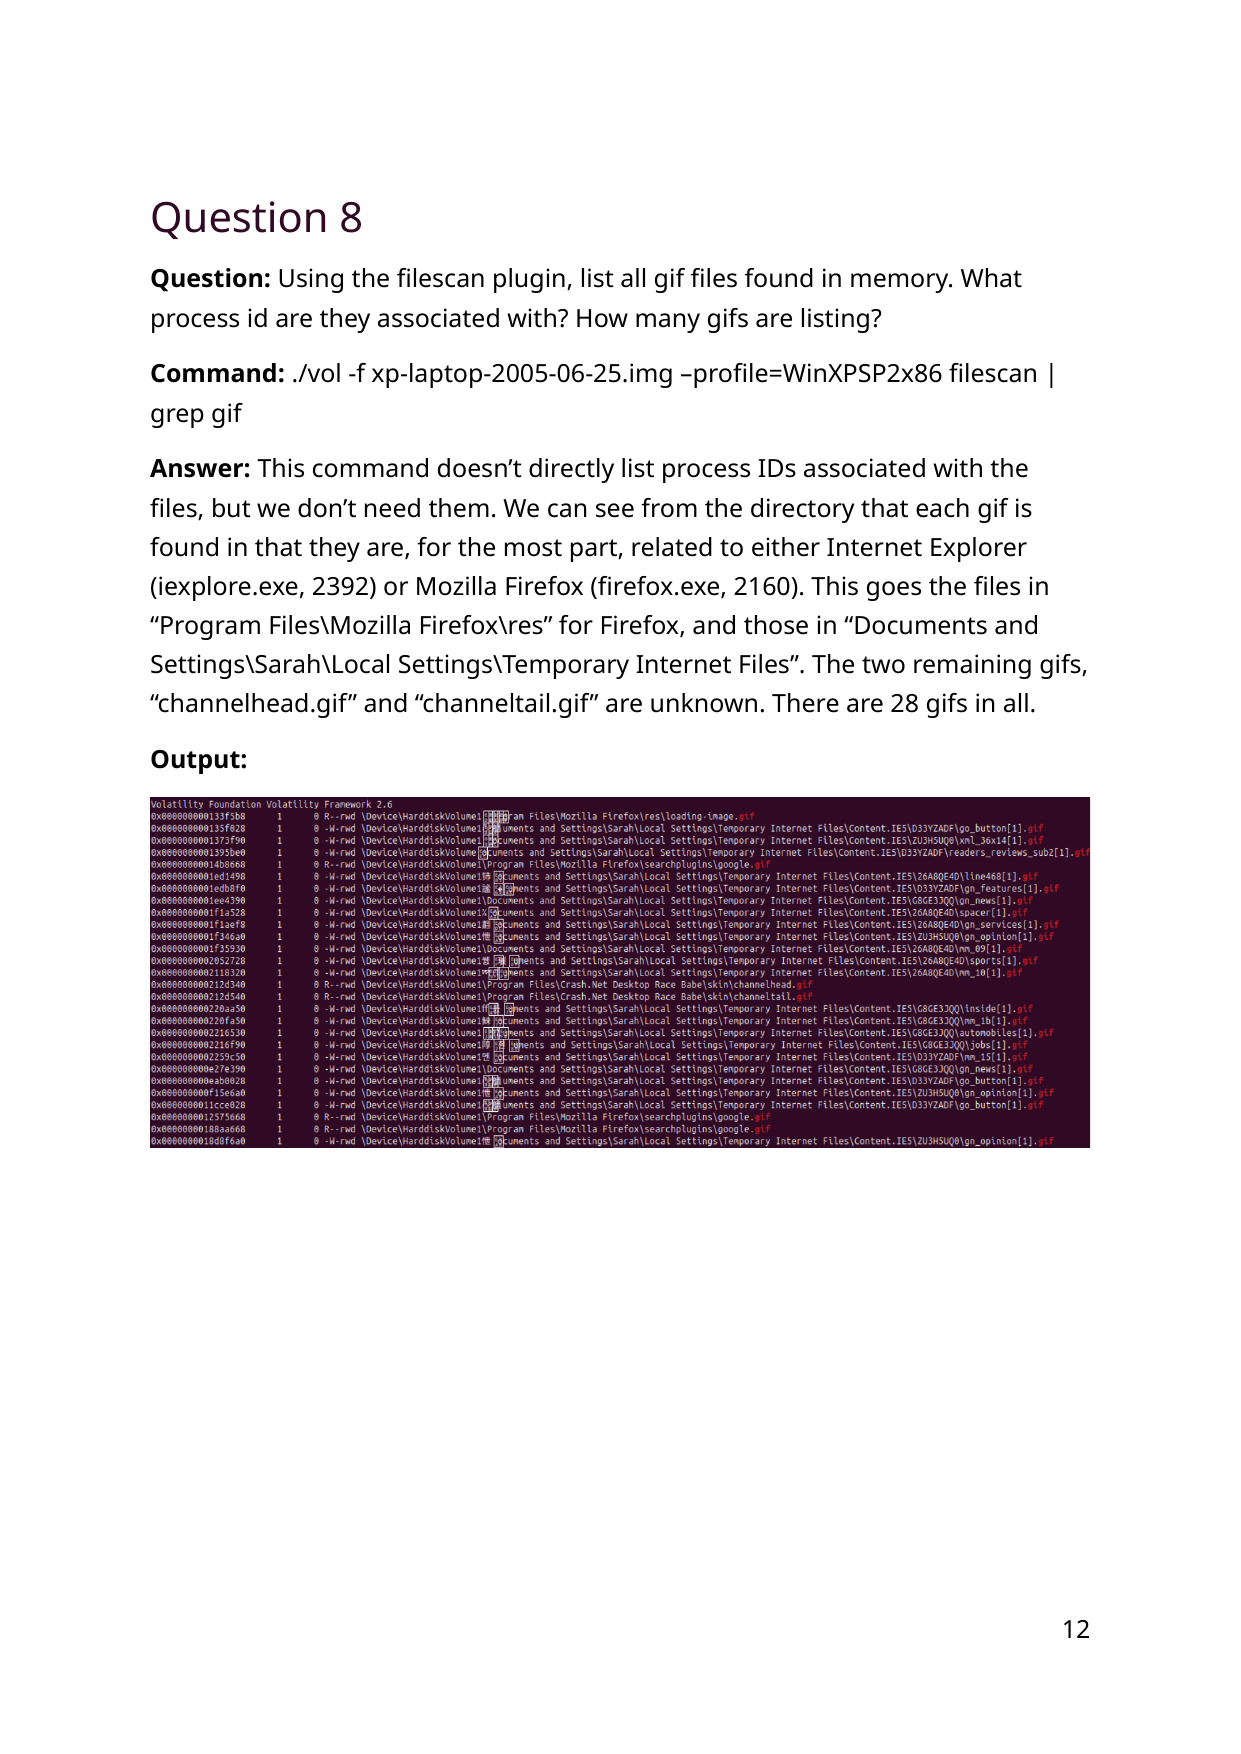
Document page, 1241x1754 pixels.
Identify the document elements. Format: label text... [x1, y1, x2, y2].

text Output: [150, 742, 1090, 776]
text Answer: This command doesn’t directly list process IDs associated with the files, but we don’t need them. We can see from the directory that each gif is found in that they are, for the most part, related to either Internet Explorer (iexplore.exe, 2392) or Mozilla Firefox (firefox.exe, 2160). This goes the files in “Program Files\Mozilla Firefox\res” for Firefox, and those in “Documents and Settings\Sarah\Local Settings\Temporary Internet Files”. The two remaining gifs, “channelhead.gif” and “channeltail.gif” are unknown. There are 28 gifs in all. [150, 451, 1090, 720]
picture [150, 797, 1091, 1148]
text Question: Using the filescan plugin, list all gif files found in memory. What process id are they associated with? How many gifs are listing? [150, 261, 1090, 334]
subtitle Question 8 [150, 187, 1090, 244]
text Command: ./vol -f xp-laptop-2005-06-25.img –profile=WinXPSP2x86 filescan | grep gif [150, 356, 1090, 429]
